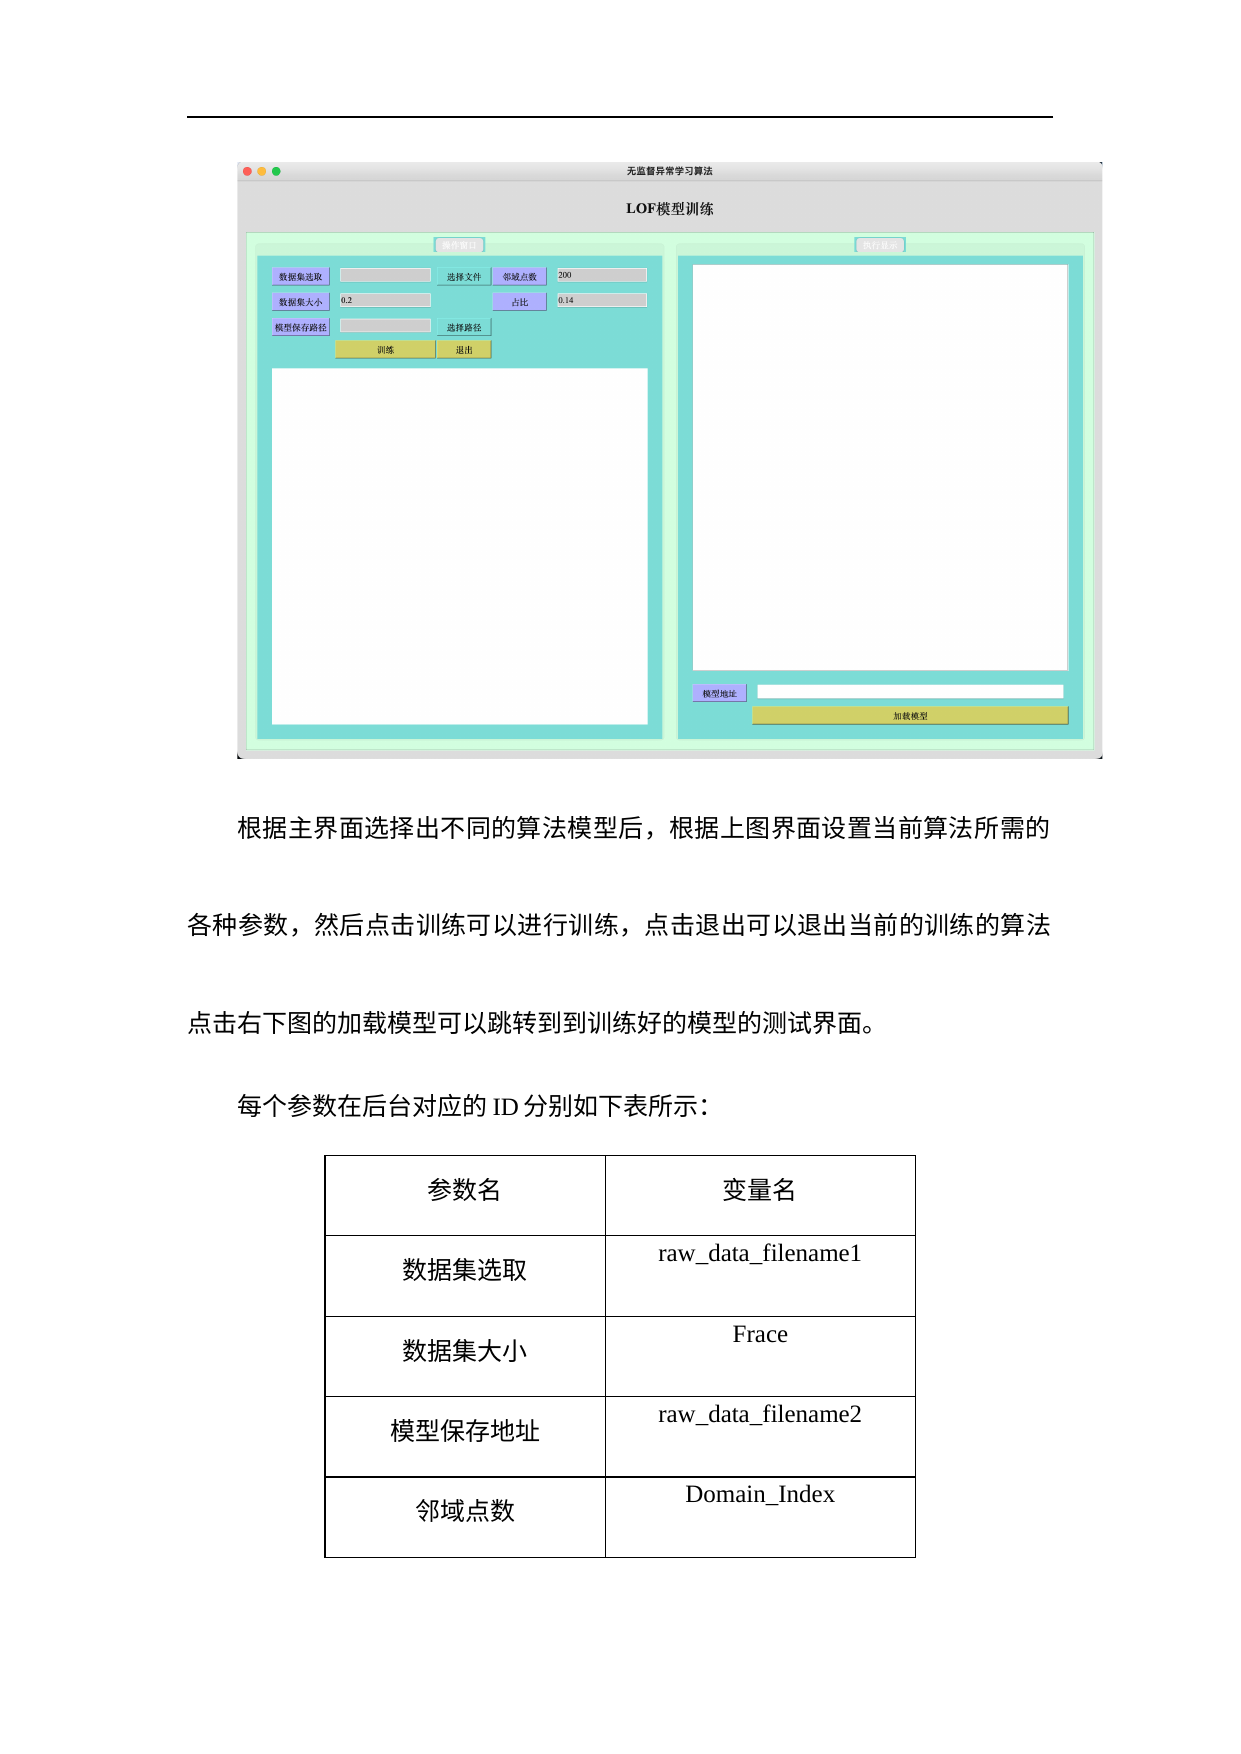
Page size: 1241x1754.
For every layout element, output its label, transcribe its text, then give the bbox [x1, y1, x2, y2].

table_cell 数据集选取 [326, 1236, 605, 1316]
table_cell 模型保存地址 [326, 1397, 605, 1476]
table_cell 邻域点数 [326, 1478, 605, 1557]
table_cell 数据集大小 [326, 1317, 605, 1396]
table_cell raw_data_filename1 [606, 1236, 915, 1316]
picture [237, 162, 1103, 759]
text 根据主界面选择出不同的算法模型后，根据上图界面设置当前算法所需的各种参数，然后点击训练可以进行训练，点击退出可以退出当前的训练的算法，点击右下图的加载模型可以跳转到到训练好的模型的测试界面。 [187, 794, 1053, 1054]
table_header 参数名 [326, 1156, 605, 1235]
table_cell Frace [606, 1317, 915, 1396]
table_cell raw_data_filename2 [606, 1397, 915, 1476]
table_cell Domain_Index [606, 1478, 915, 1557]
text 每个参数在后台对应的ID分别如下表所示： [187, 1072, 1053, 1137]
table_header 变量名 [606, 1156, 915, 1235]
